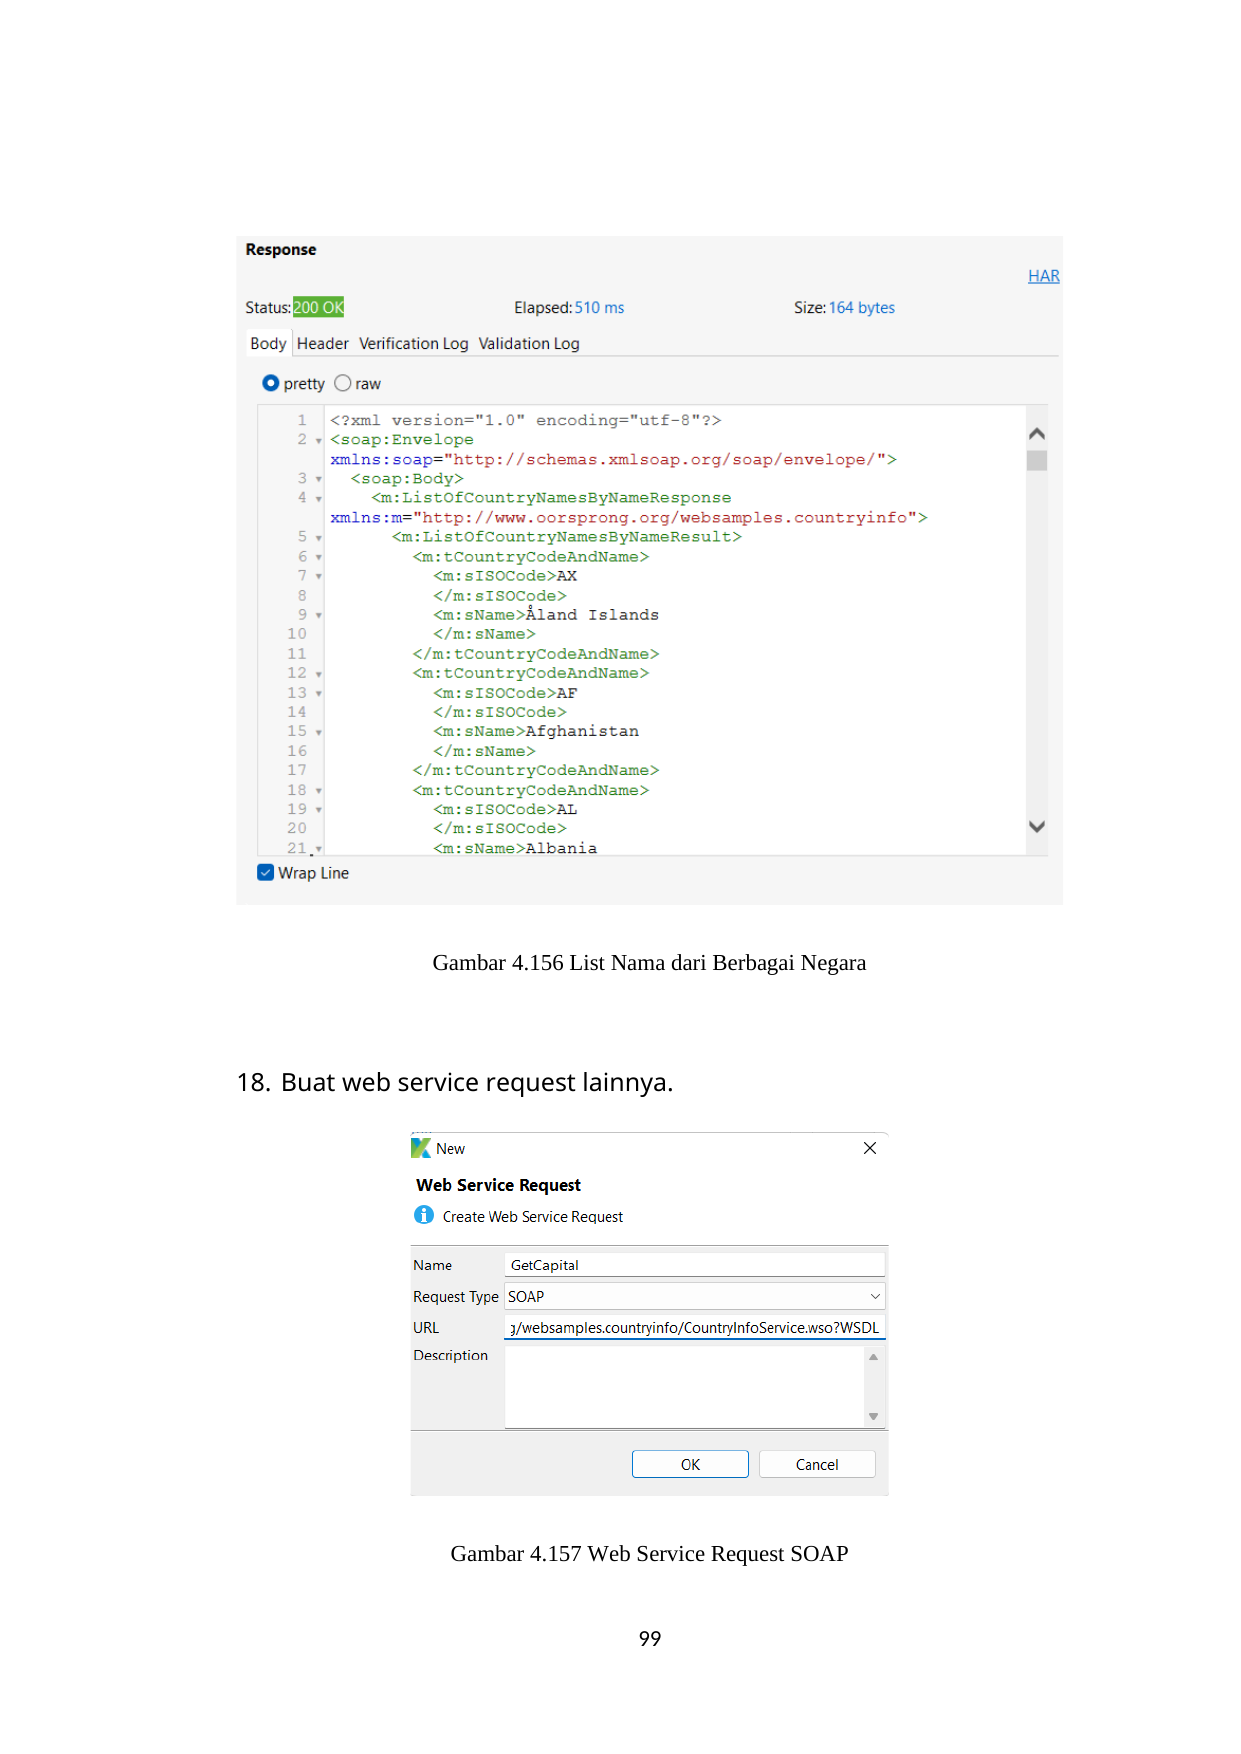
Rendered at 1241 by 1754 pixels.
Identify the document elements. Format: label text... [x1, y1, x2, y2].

picture [410, 1132, 889, 1496]
list Buat web service request lainnya. [236, 1065, 1063, 1099]
picture [236, 236, 1064, 905]
